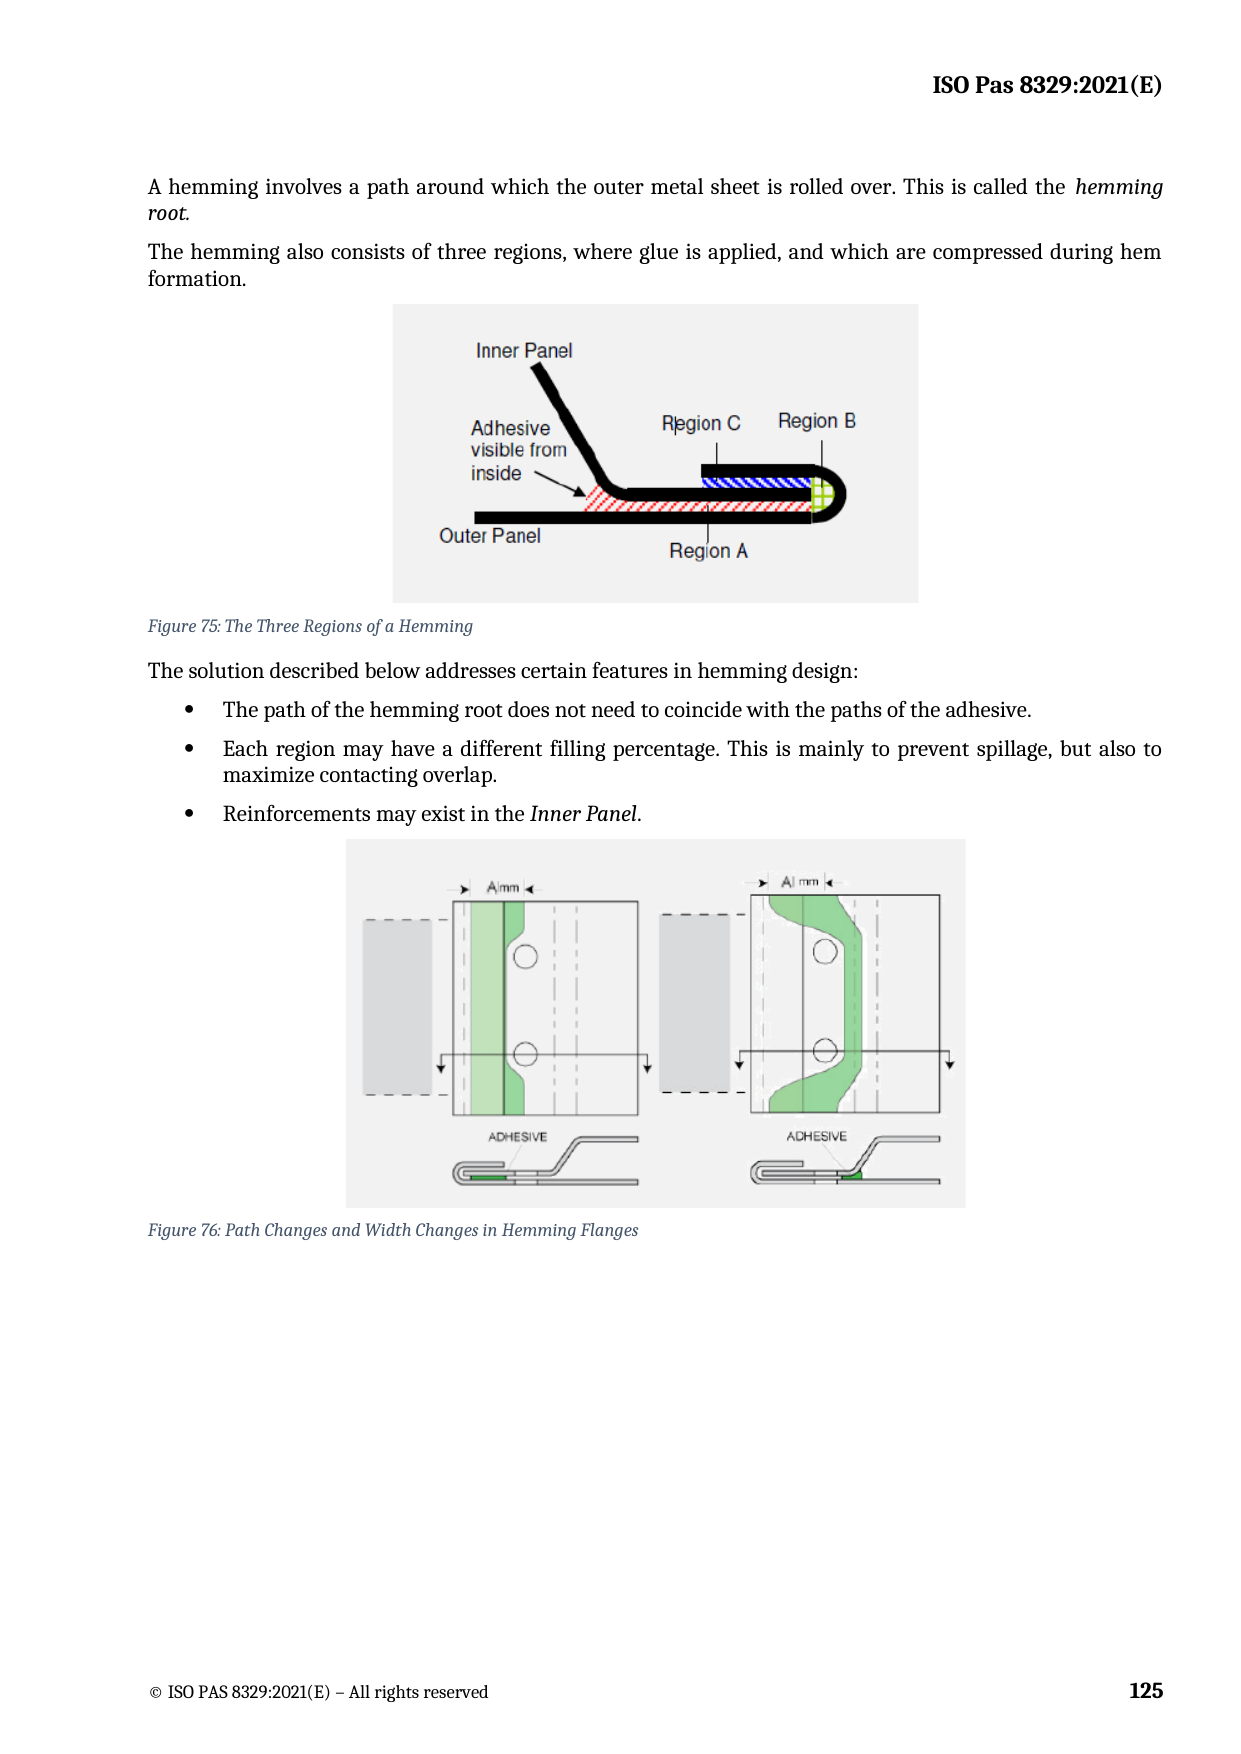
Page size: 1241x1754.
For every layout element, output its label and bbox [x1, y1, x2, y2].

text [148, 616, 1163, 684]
picture [345, 839, 966, 1208]
picture [392, 304, 919, 603]
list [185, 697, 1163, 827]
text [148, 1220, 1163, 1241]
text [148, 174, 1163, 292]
